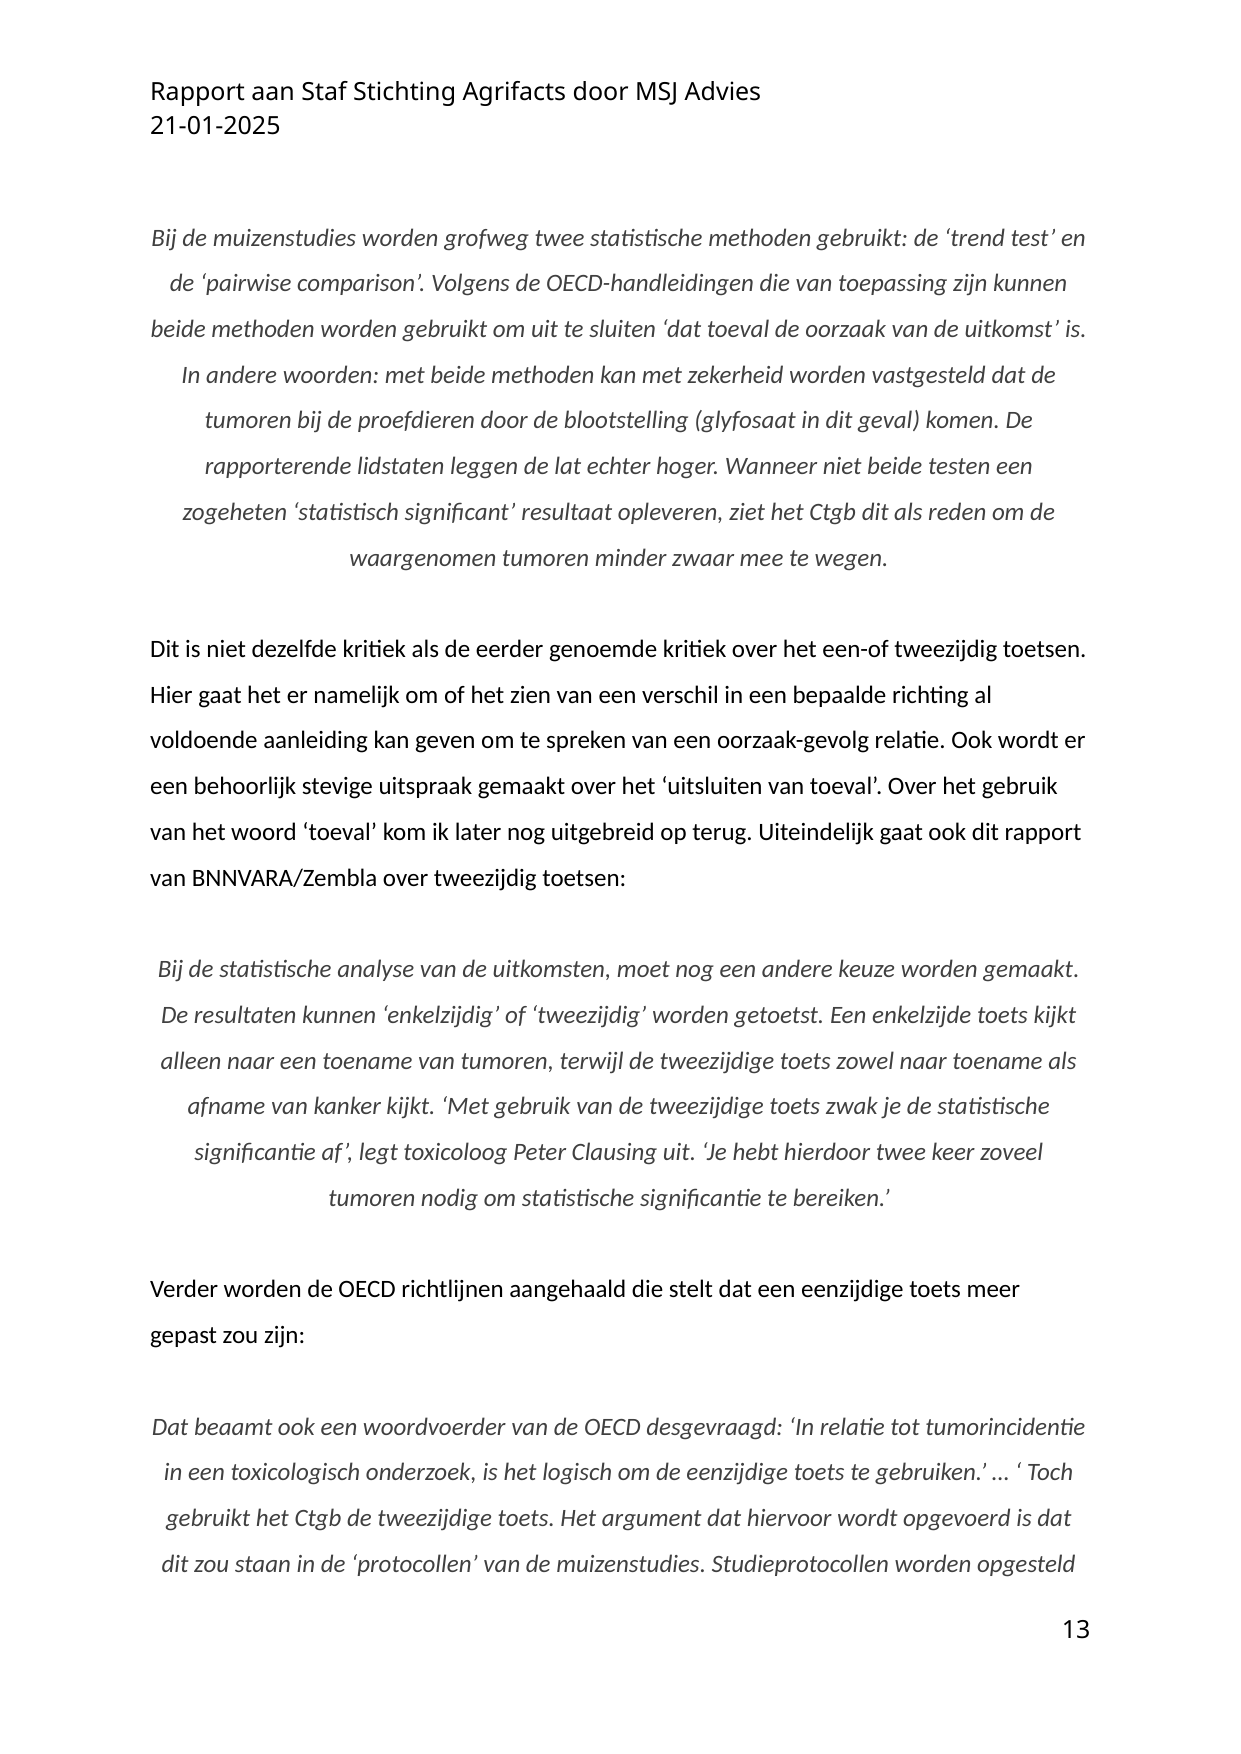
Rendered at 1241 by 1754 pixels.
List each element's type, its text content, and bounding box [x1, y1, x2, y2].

text Dit is niet dezelfde kritiek als de eerder genoemde kritiek over het een-of tweezijdig toetsen. Hier gaat het er namelijk om of het zien van een verschil in een bepaalde richting al voldoende aanleiding kan geven om te spreken van een oorzaak-gevolg relatie. Ook wordt er een behoorlijk stevige uitspraak gemaakt over het ‘uitsluiten van toeval’. Over het gebruik van het woord ‘toeval’ kom ik later nog uitgebreid op terug. Uiteindelijk gaat ook dit rapport van BNNVARA/Zembla over tweezijdig toetsen: [150, 633, 1090, 892]
text Verder worden de OECD richtlijnen aangehaald die stelt dat een eenzijdige toets meer gepast zou zijn: [150, 1273, 1090, 1350]
text Bij de muizenstudies worden grofweg twee statistische methoden gebruikt: de ‘trend test’ en de ‘pairwise comparison’. Volgens de OECD-handleidingen die van toepassing zijn kunnen beide methoden worden gebruikt om uit te sluiten ‘dat toeval de oorzaak van de uitkomst’ is. In andere woorden: met beide methoden kan met zekerheid worden vastgesteld dat de tumoren bij de proefdieren door de blootstelling (glyfosaat in dit geval) komen. De rapporterende lidstaten leggen de lat echter hoger. Wanneer niet beide testen een zogeheten ‘statistisch significant’ resultaat opleveren, ziet het Ctgb dit als reden om de waargenomen tumoren minder zwaar mee te wegen. [150, 222, 1090, 572]
text Bij de statistische analyse van de uitkomsten, moet nog een andere keuze worden gemaakt. De resultaten kunnen ‘enkelzijdig’ of ‘tweezijdig’ worden getoetst. Een enkelzijde toets kijkt alleen naar een toename van tumoren, terwijl de tweezijdige toets zowel naar toename als afname van kanker kijkt. ‘Met gebruik van de tweezijdige toets zwak je de statistische significantie af’, legt toxicoloog Peter Clausing uit. ‘Je hebt hierdoor twee keer zoveel tumoren nodig om statistische significantie te bereiken.’ [150, 953, 1090, 1212]
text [150, 1411, 1090, 1578]
